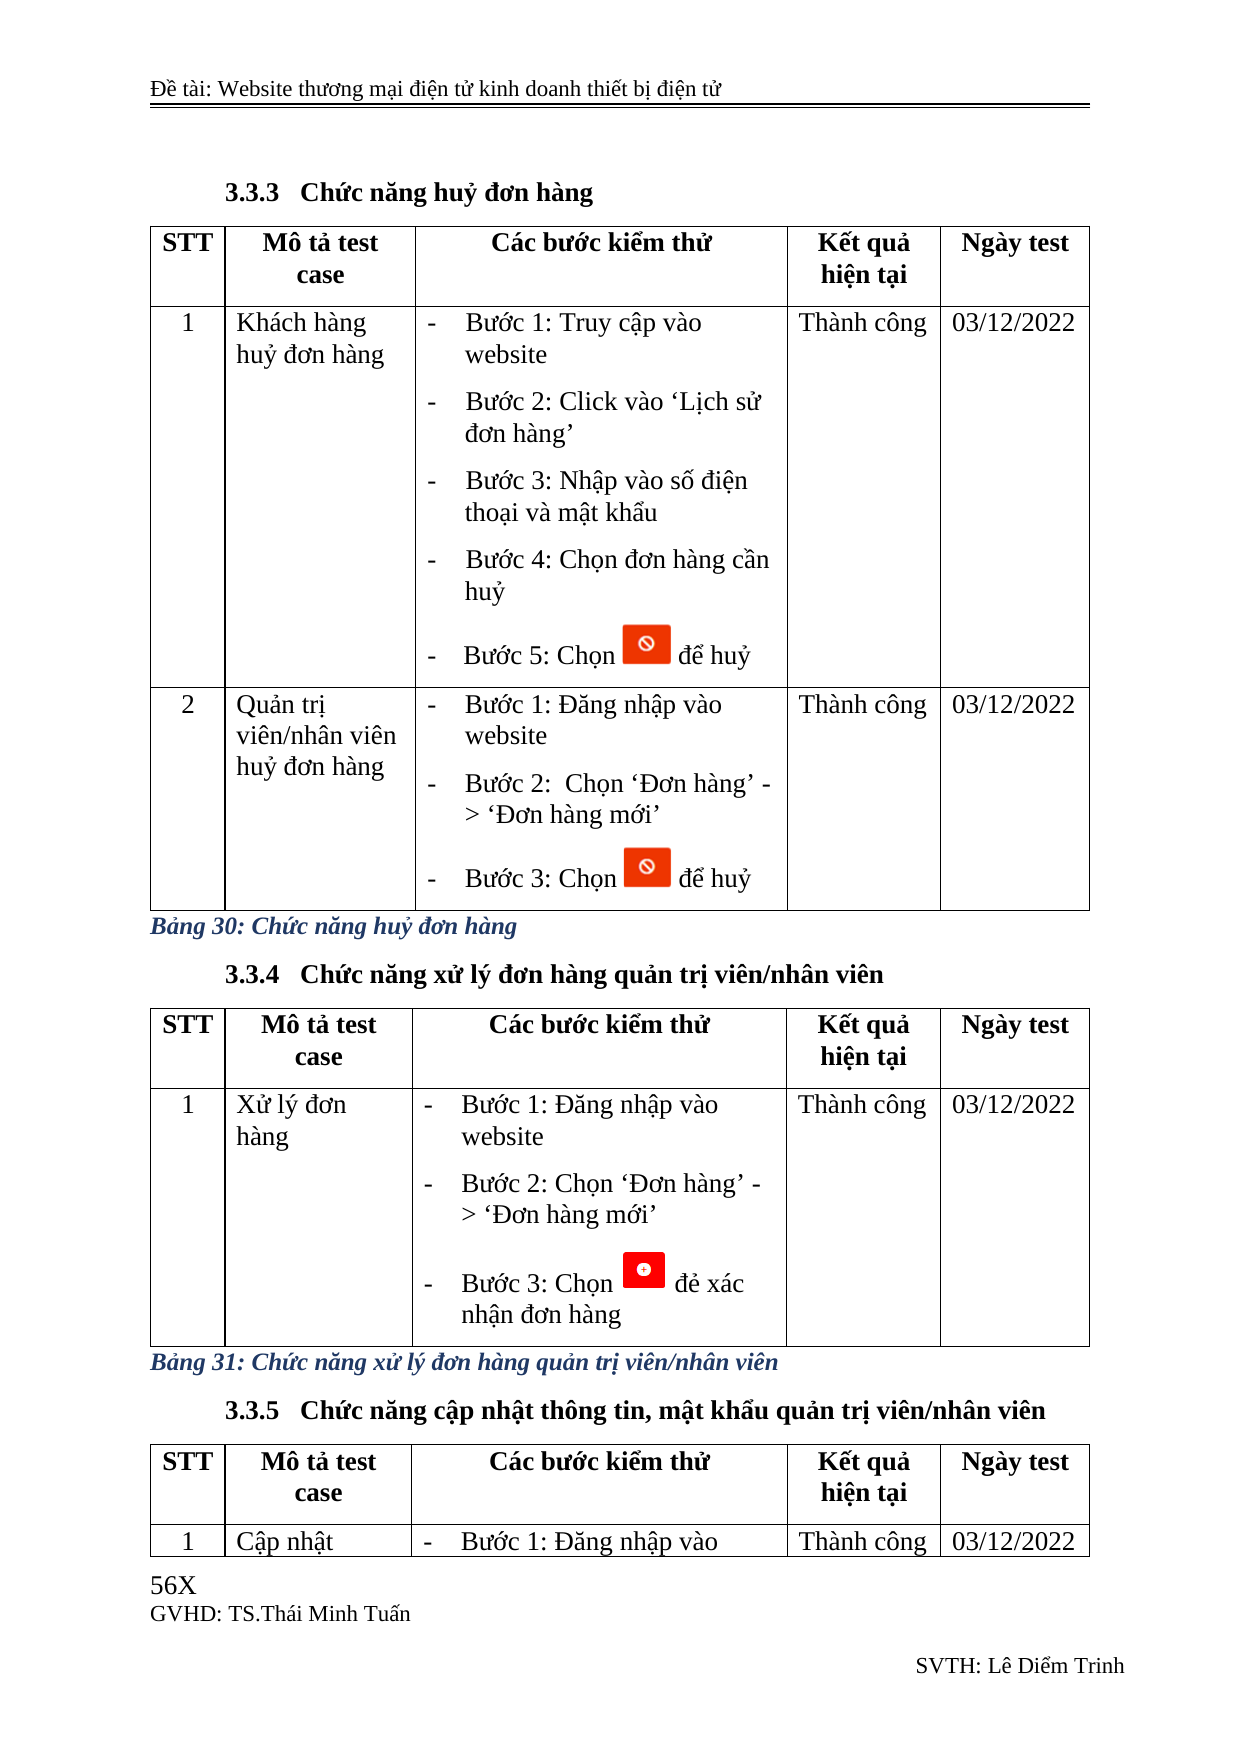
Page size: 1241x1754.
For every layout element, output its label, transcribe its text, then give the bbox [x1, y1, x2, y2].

table_cell 1 [151, 307, 224, 687]
picture [623, 846, 672, 888]
picture [620, 1246, 668, 1293]
table_header STT [151, 227, 224, 306]
table_header Ngày test [941, 227, 1089, 306]
table_header Mô tả test case [226, 1445, 411, 1524]
table_cell 03/12/2022 [941, 688, 1089, 910]
list Chức năng huỷ đơn hàng [225, 176, 1090, 207]
table_cell Thành công [788, 1525, 940, 1556]
list Chức năng cập nhật thông tin, mật khẩu quản trị viên/nhân viên [225, 1394, 1090, 1425]
table_header Kết quả hiện tại [787, 1009, 940, 1087]
picture [622, 622, 672, 665]
table_cell 03/12/2022 [941, 307, 1089, 687]
table_header Ngày test [941, 1009, 1089, 1087]
table_header Các bước kiểm thử [412, 1445, 787, 1524]
table_cell - Bước 1: Truy cập vào website - Bước 2: Click vào ‘Lịch sử đơn hàng’ - Bước 3: Nhập vào số điện thoại và mật khẩu - Bước 4: Chọn đơn hàng cần huỷ - Bước 5: Chọn để huỷ [416, 307, 787, 687]
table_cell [412, 1525, 787, 1556]
table_cell Khách hàng huỷ đơn hàng [226, 307, 415, 687]
table_cell Bước 1: Đăng nhập vào website Bước 2: Chọn ‘Đơn hàng’ -> ‘Đơn hàng mới’ Bước 3: Chọn đẻ xác nhận đơn hàng [413, 1089, 786, 1346]
table_cell 2 [151, 688, 224, 910]
table_header Ngày test [941, 1445, 1089, 1524]
table_header STT [151, 1009, 224, 1087]
table_header Các bước kiểm thử [413, 1009, 786, 1087]
table_cell Thành công [788, 307, 940, 687]
table_header Mô tả test case [226, 227, 415, 306]
table_header Các bước kiểm thử [416, 227, 787, 306]
table_cell Xử lý đơn hàng [226, 1089, 412, 1346]
table_header Kết quả hiện tại [788, 1445, 940, 1524]
table_cell Cập nhật thông tin [226, 1525, 411, 1556]
table_header Kết quả hiện tại [788, 227, 940, 306]
table_cell 1 [151, 1525, 224, 1556]
table_cell Thành công [788, 688, 940, 910]
table_header Mô tả test case [226, 1009, 412, 1087]
table_cell 03/12/2022 [941, 1525, 1089, 1556]
table_cell 03/12/2022 [941, 1089, 1089, 1346]
table_cell 1 [151, 1089, 224, 1346]
table_header STT [151, 1445, 224, 1524]
table_cell Bước 1: Đăng nhập vào website Bước 2: Chọn ‘Đơn hàng’ -> ‘Đơn hàng mới’ Bước 3: Chọn để huỷ [416, 688, 787, 910]
table_cell Thành công [787, 1089, 940, 1346]
table_cell Quản trị viên/nhân viên huỷ đơn hàng [226, 688, 415, 910]
list Chức năng xử lý đơn hàng quản trị viên/nhân viên [225, 958, 1090, 989]
